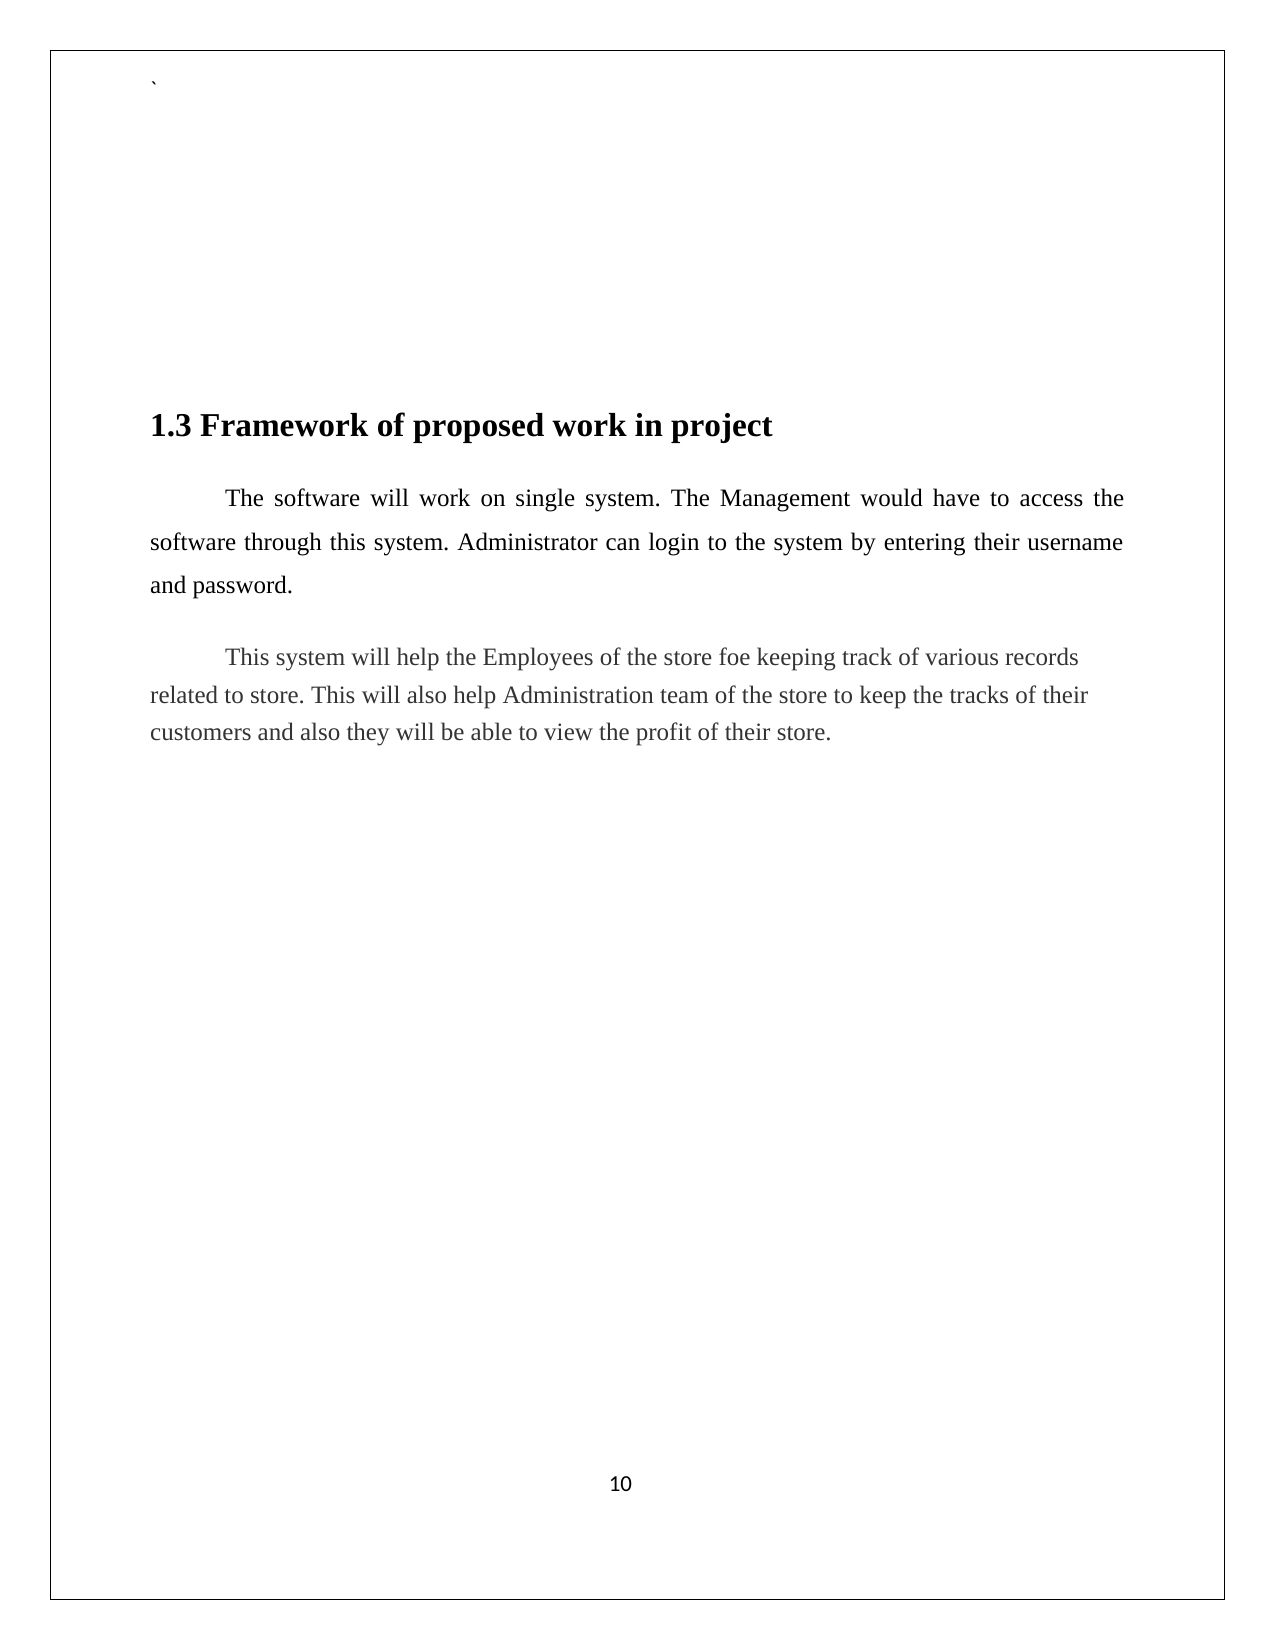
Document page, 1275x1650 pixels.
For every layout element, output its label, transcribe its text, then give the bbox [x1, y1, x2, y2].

list 1.3 Framework of proposed work in project [150, 405, 1125, 443]
text This system will help the Employees of the store foe keeping track of various records related to store. This will also help Administration team of the store to keep the tracks of their customers and also they will be able to view the profit of their store. [150, 634, 1125, 746]
text The software will work on single system. The Management would have to access the software through this system. Administrator can login to the system by entering their username and password. [150, 483, 1125, 598]
